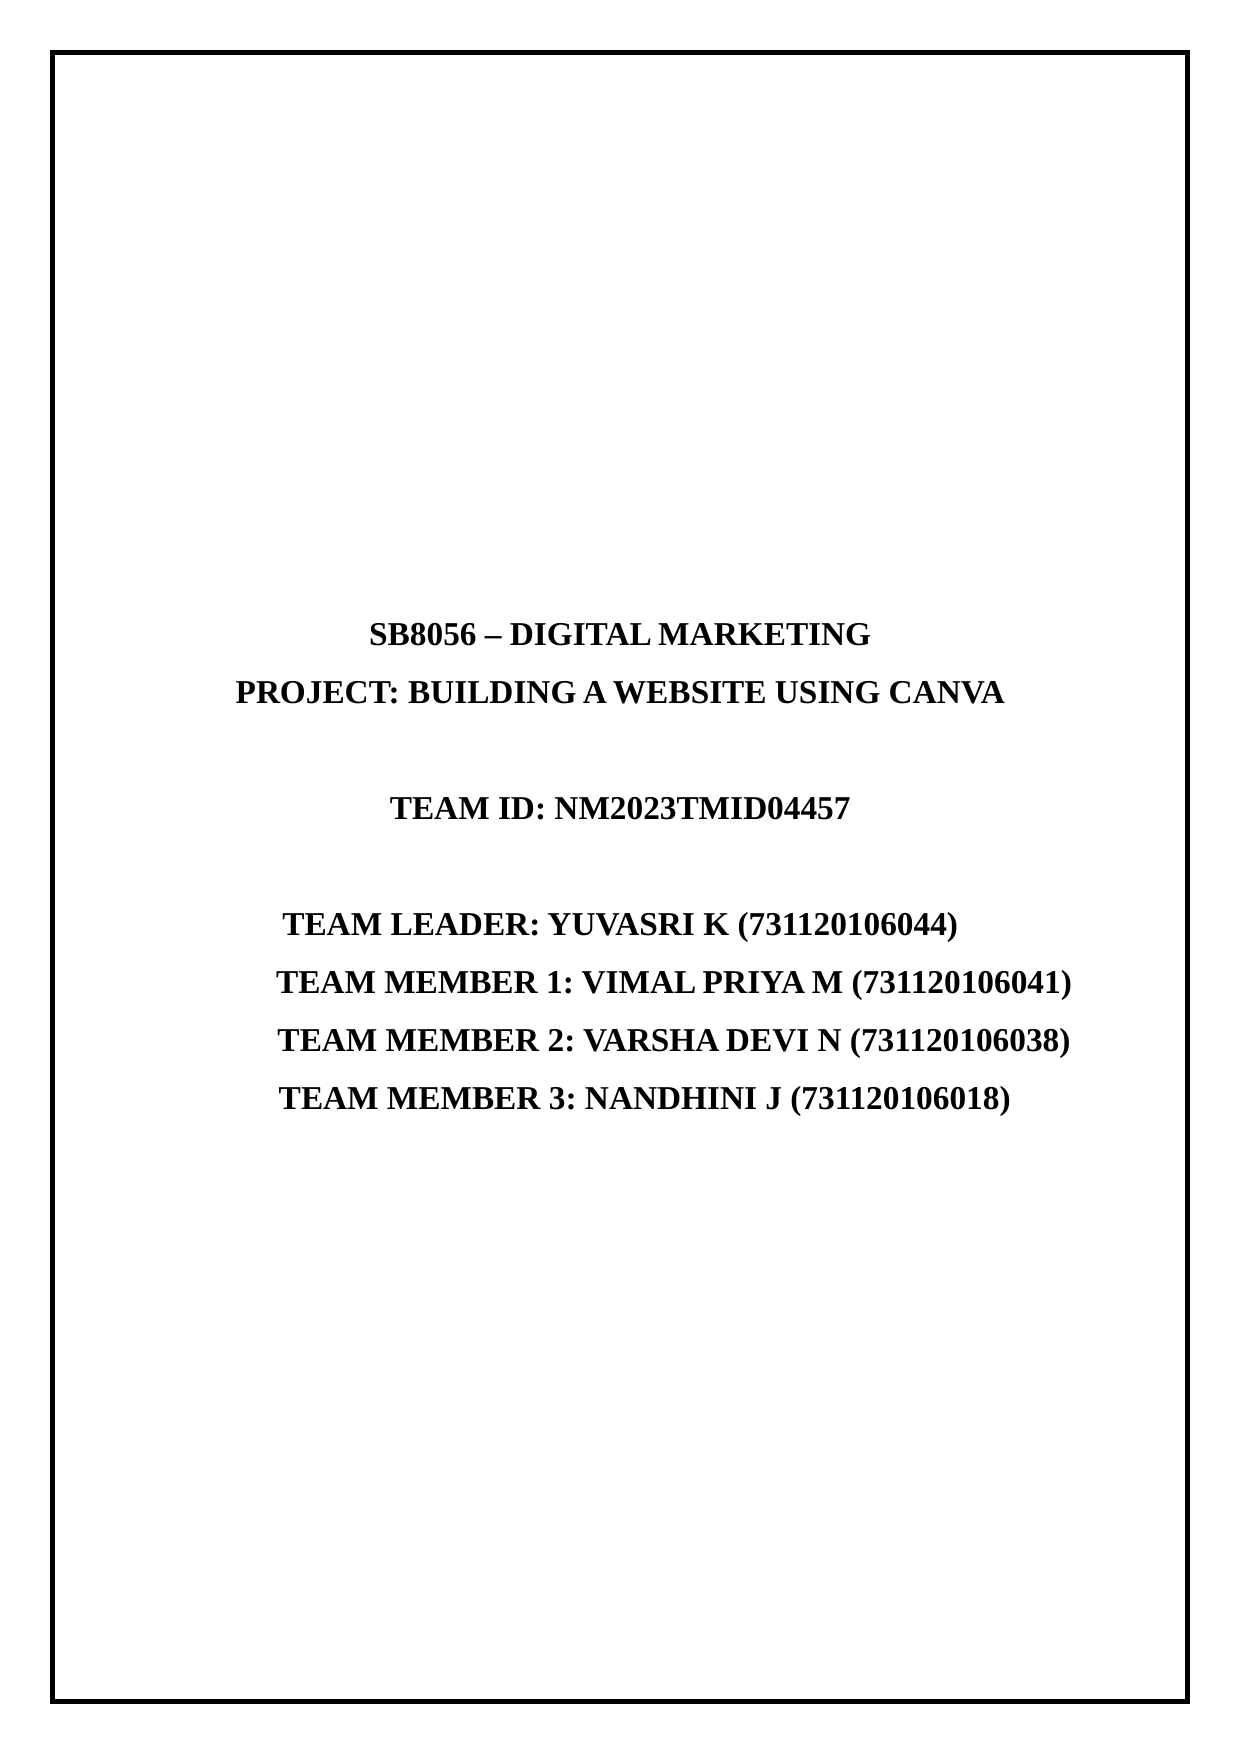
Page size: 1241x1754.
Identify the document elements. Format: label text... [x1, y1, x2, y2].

text TEAM MEMBER 2: VARSHA DEVI N (731120106038) [150, 1020, 1090, 1059]
text SB8056 – DIGITAL MARKETING [150, 614, 1090, 652]
text TEAM MEMBER 1: VIMAL PRIYA M (731120106041) [150, 962, 1090, 1001]
text TEAM ID: NM2023TMID04457 [150, 788, 1090, 827]
text TEAM LEADER: YUVASRI K (731120106044) [150, 904, 1090, 943]
text TEAM MEMBER 3: NANDHINI J (731120106018) [150, 1078, 1090, 1117]
text PROJECT: BUILDING A WEBSITE USING CANVA [150, 672, 1090, 711]
